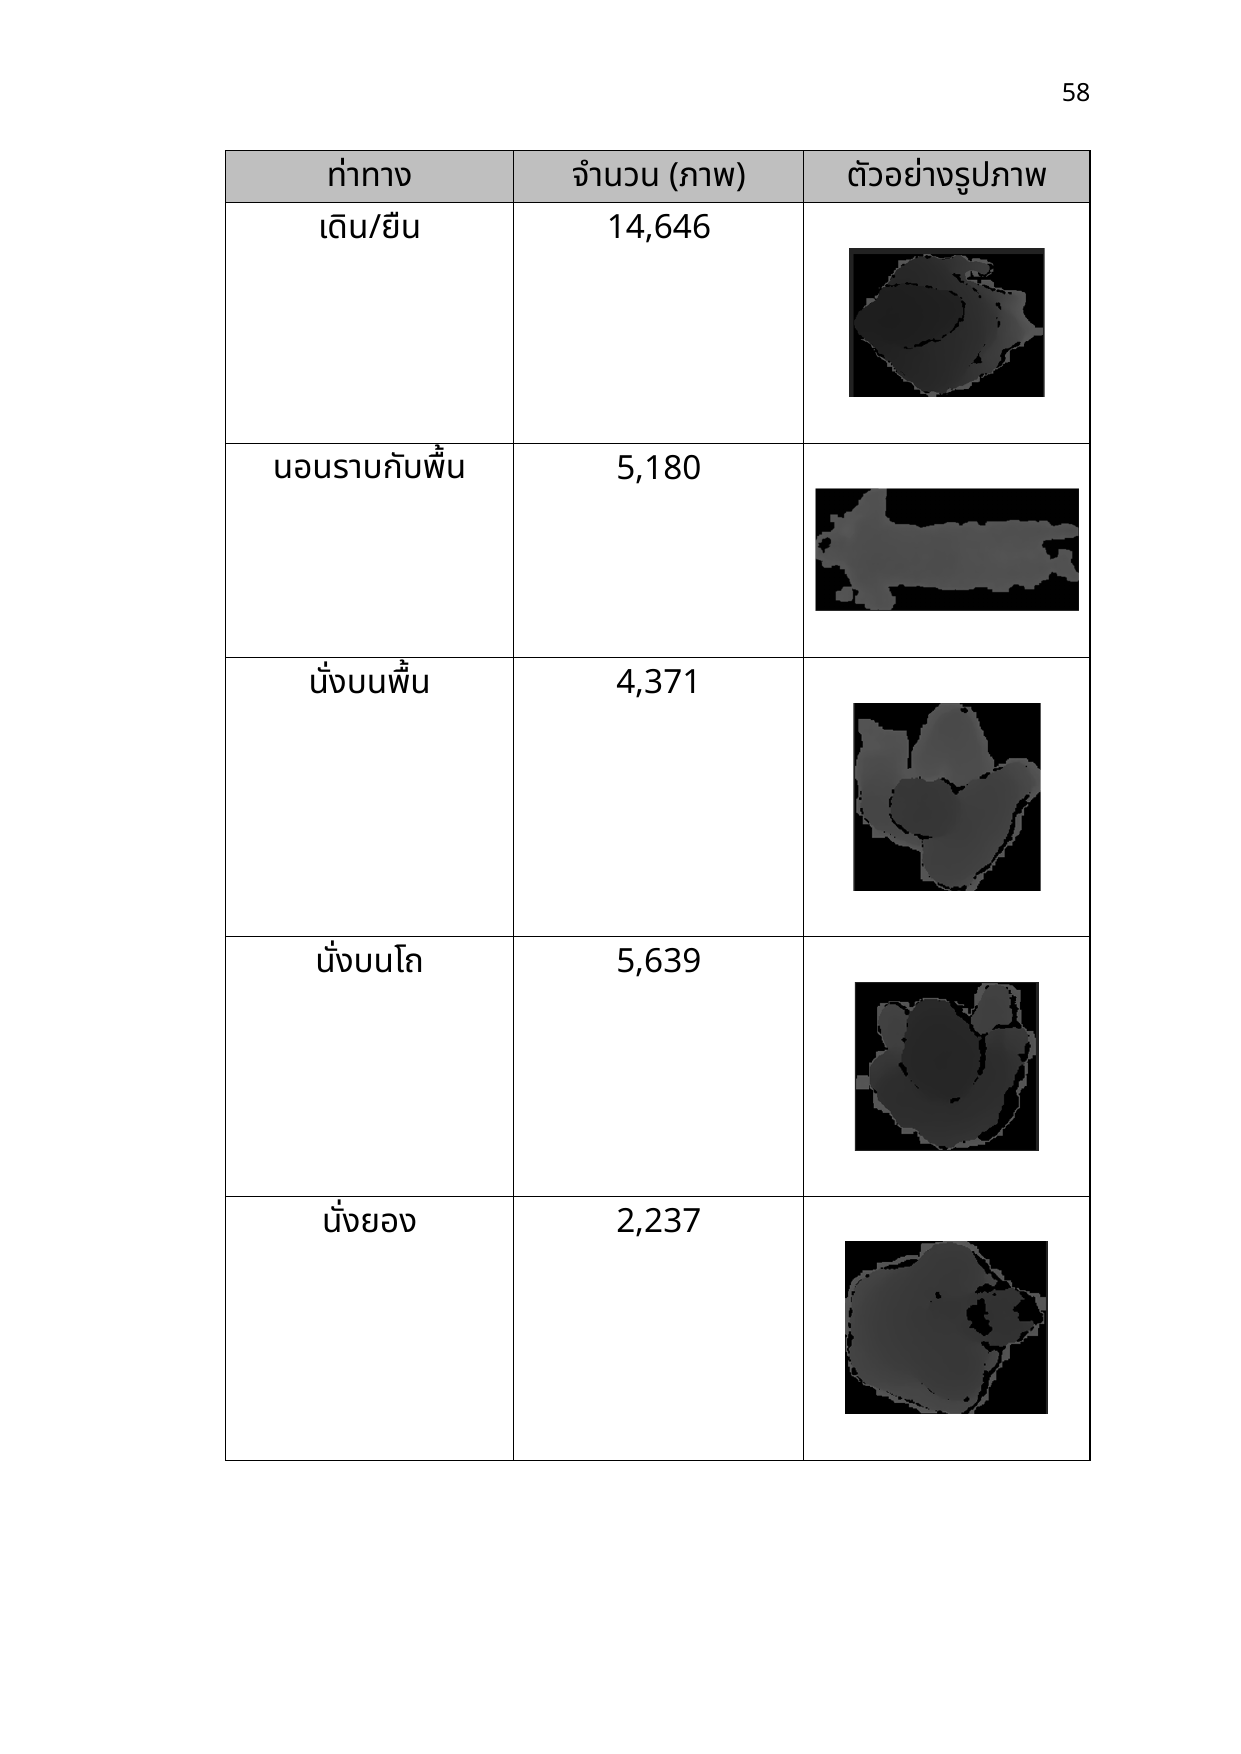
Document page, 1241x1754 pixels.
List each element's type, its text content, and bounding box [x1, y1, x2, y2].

table_header ตัวอย่างรูปภาพ [804, 151, 1089, 202]
table_cell นั่งบนพื้น [226, 658, 513, 936]
picture [853, 703, 1041, 891]
table_cell 5,180 [514, 444, 803, 657]
table_cell [804, 203, 1089, 442]
picture [849, 248, 1045, 397]
table_cell 5,639 [514, 937, 803, 1196]
picture [854, 982, 1039, 1151]
table_header ท่าทาง [226, 151, 513, 202]
table_cell เดิน/ยืน [226, 203, 513, 442]
table_cell 2,237 [514, 1197, 803, 1459]
table_cell นั่งบนโถ [226, 937, 513, 1196]
table_cell นั่งยอง [226, 1197, 513, 1459]
table_cell [804, 1197, 1089, 1459]
table_cell 14,646 [514, 203, 803, 442]
table_cell [804, 937, 1089, 1196]
picture [845, 1241, 1048, 1414]
table_cell 4,371 [514, 658, 803, 936]
table_header จำนวน (ภาพ) [514, 151, 803, 202]
picture [816, 489, 1079, 611]
table_cell [804, 444, 1089, 657]
table_cell [804, 658, 1089, 936]
table_cell นอนราบกับพื้น [226, 444, 513, 657]
